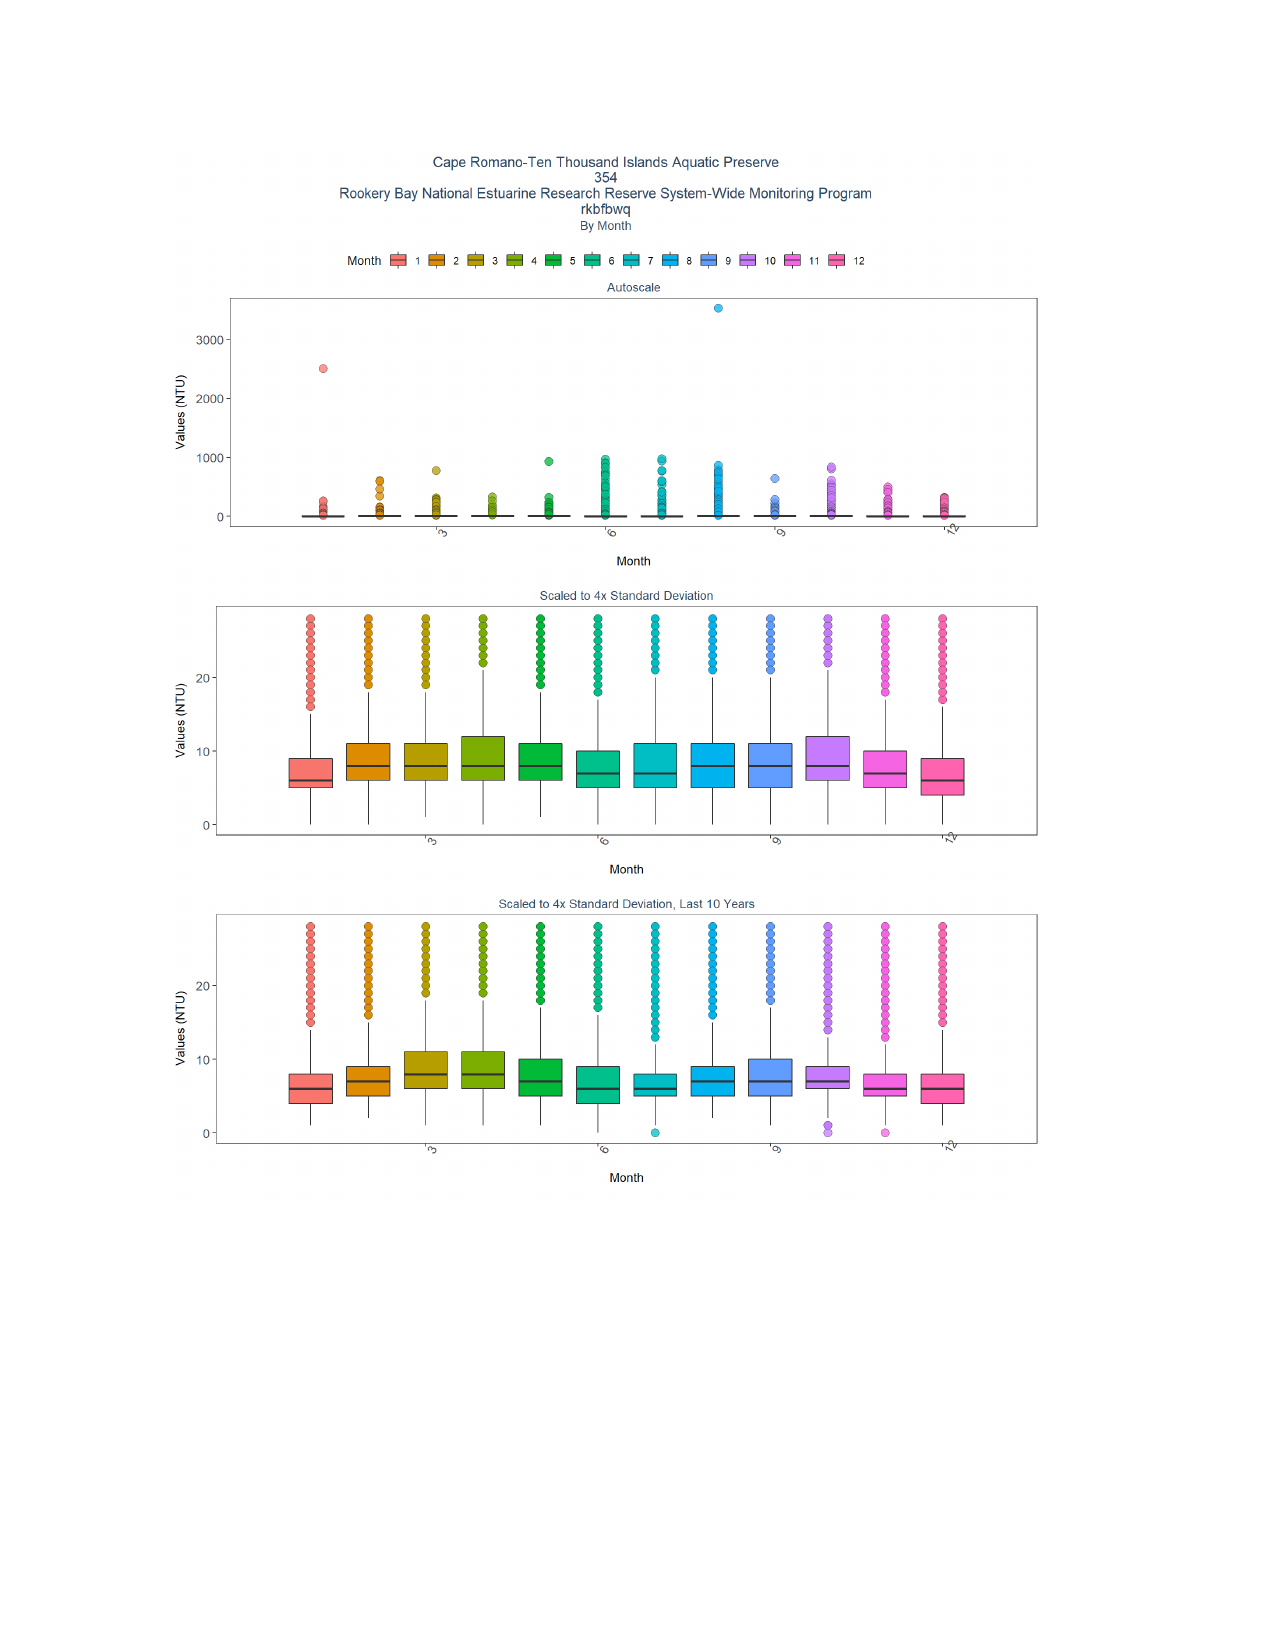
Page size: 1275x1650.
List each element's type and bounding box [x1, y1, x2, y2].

picture [168, 150, 1044, 1200]
